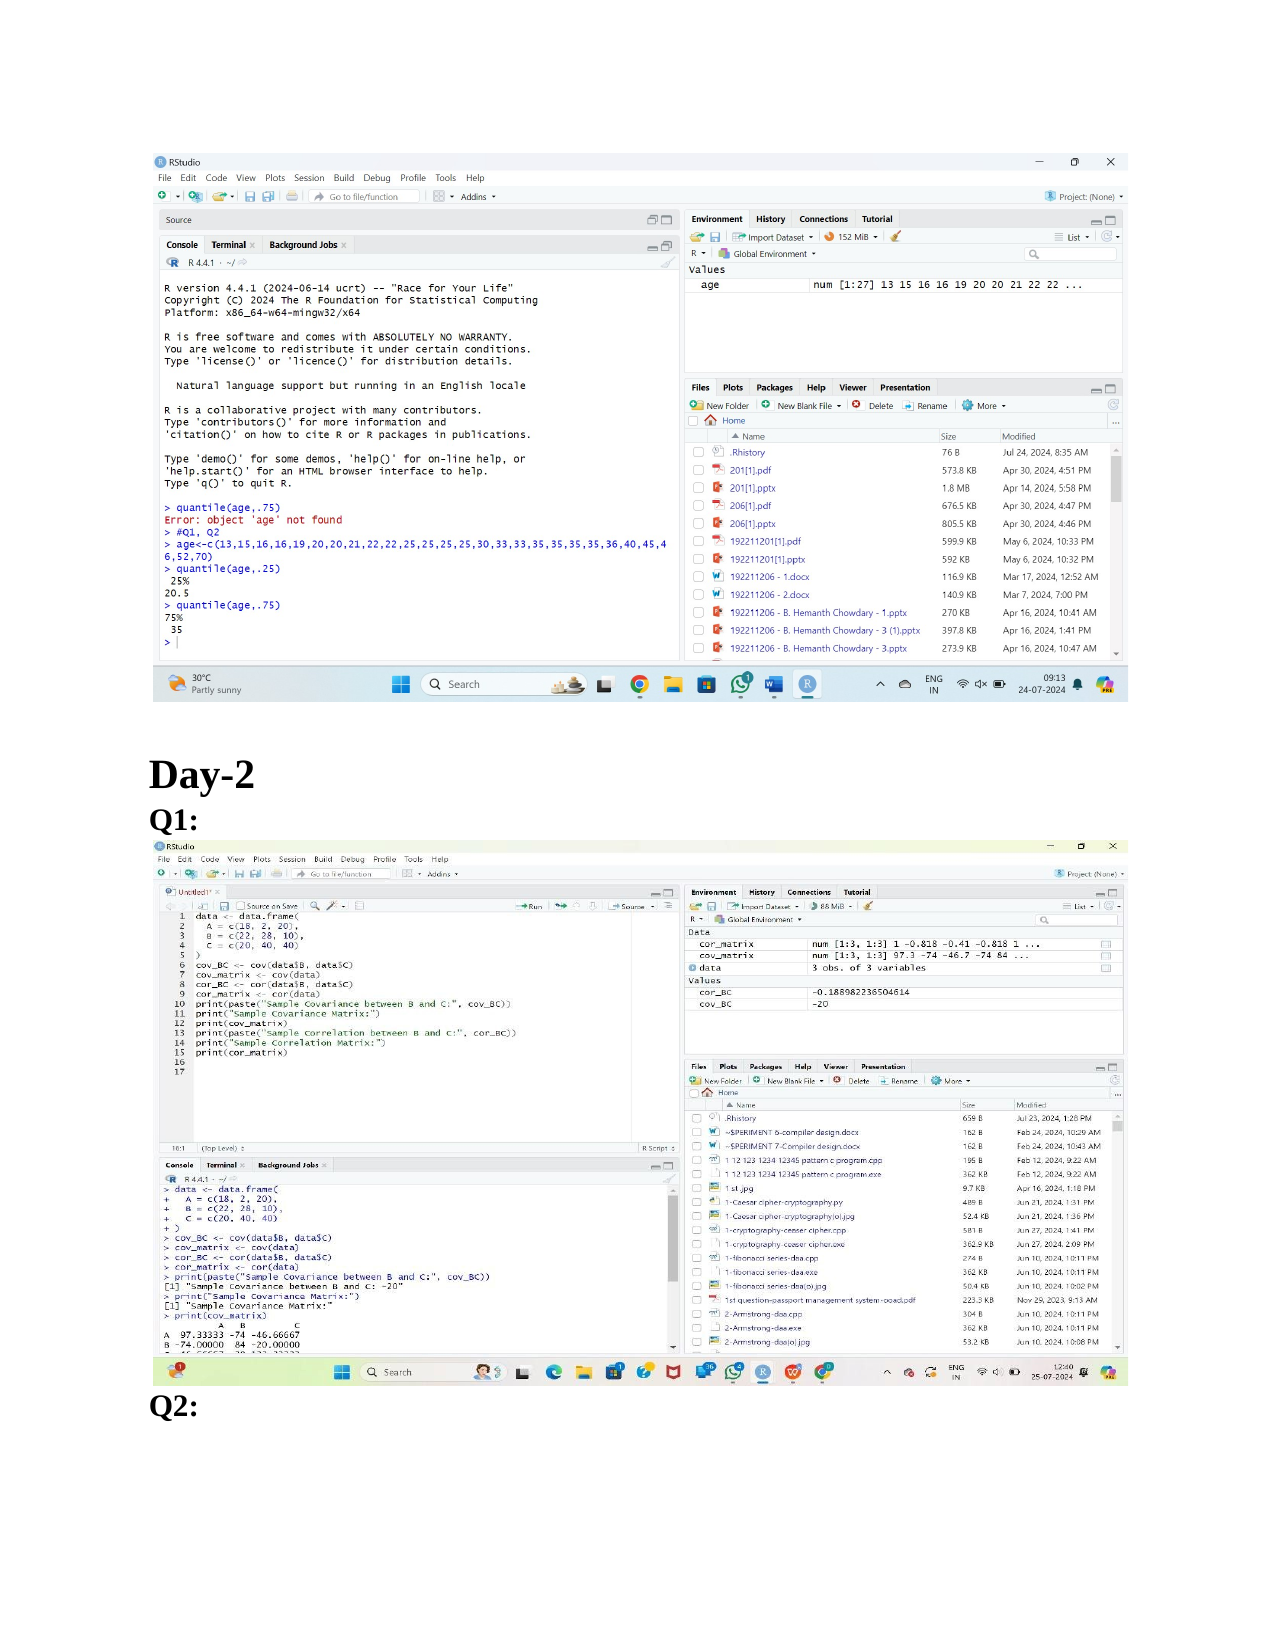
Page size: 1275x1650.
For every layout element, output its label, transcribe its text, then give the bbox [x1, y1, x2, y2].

text Q1: [148, 801, 1042, 837]
text Q2: [148, 1387, 1042, 1423]
picture [153, 153, 1129, 702]
picture [153, 840, 1129, 1386]
subtitle Day-2 [148, 749, 1042, 797]
